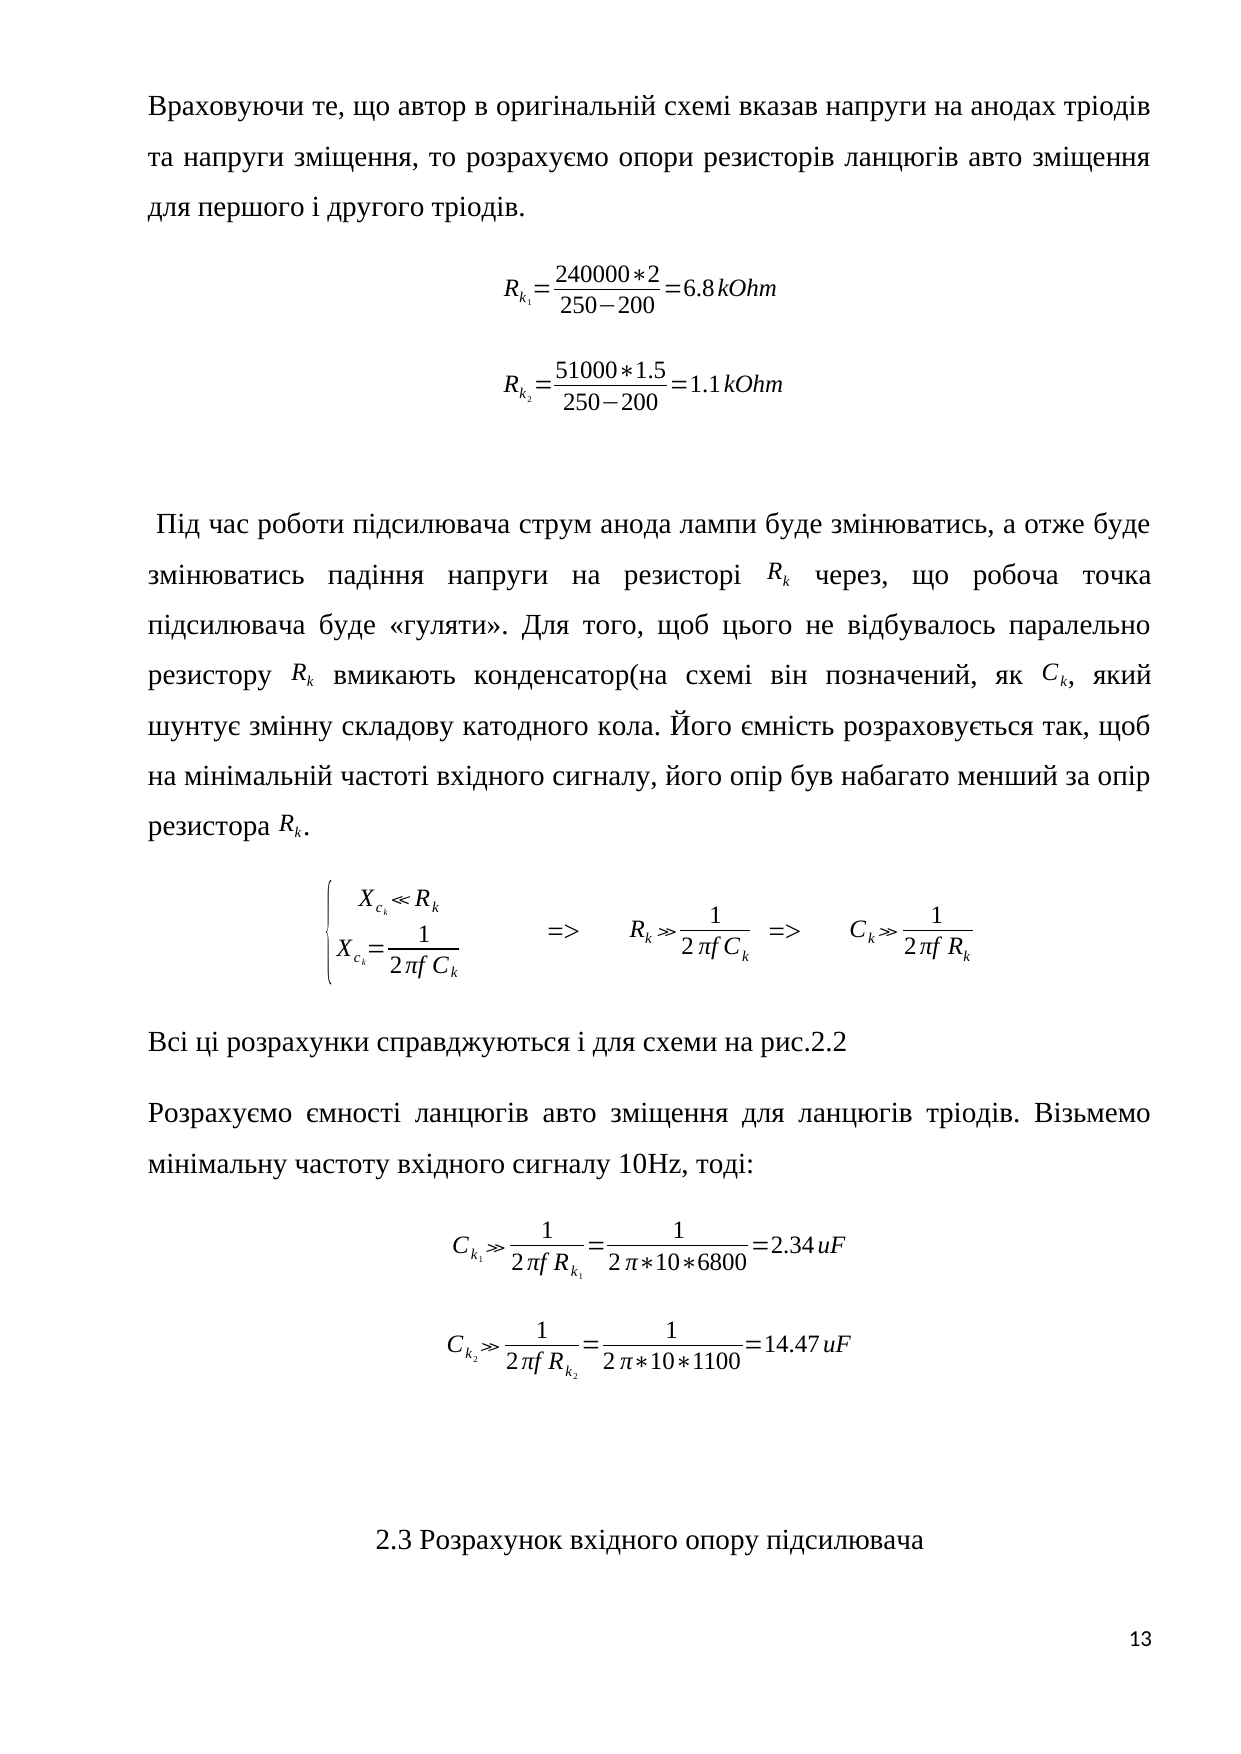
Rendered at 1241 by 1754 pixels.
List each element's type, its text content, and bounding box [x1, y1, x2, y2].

text 2.3 Розрахунок вхідного опору підсилювача [148, 1522, 1152, 1556]
text Розрахуємо ємності ланцюгів авто зміщення для ланцюгів тріодів. Візьмемо мінімальну частоту вхідного сигналу 10Hz, тоді: [148, 1096, 1152, 1179]
text Враховуючи те, що автор в оригінальній схемі вказав напруги на анодах тріодів та напруги зміщення, то розрахуємо опори резисторів ланцюгів авто зміщення для першого і другого тріодів. [148, 88, 1152, 223]
text => => [148, 879, 1152, 987]
text Всі ці розрахунки справджуються і для схеми на рис.2.2 [148, 1024, 1152, 1058]
text Під час роботи підсилювача струм анода лампи буде змінюватись, а отже буде змінюватись падіння напруги на резисторі через, що робоча точка підсилювача буде «гуляти». Для того, щоб цього не відбувалось паралельно резистору вмикають конденсатор(на схемі він позначений, як , який шунтує змінну складову катодного кола. Його ємність розраховується так, щоб на мінімальній частоті вхідного сигналу, його опір був набагато менший за опір резистора . [148, 506, 1152, 842]
